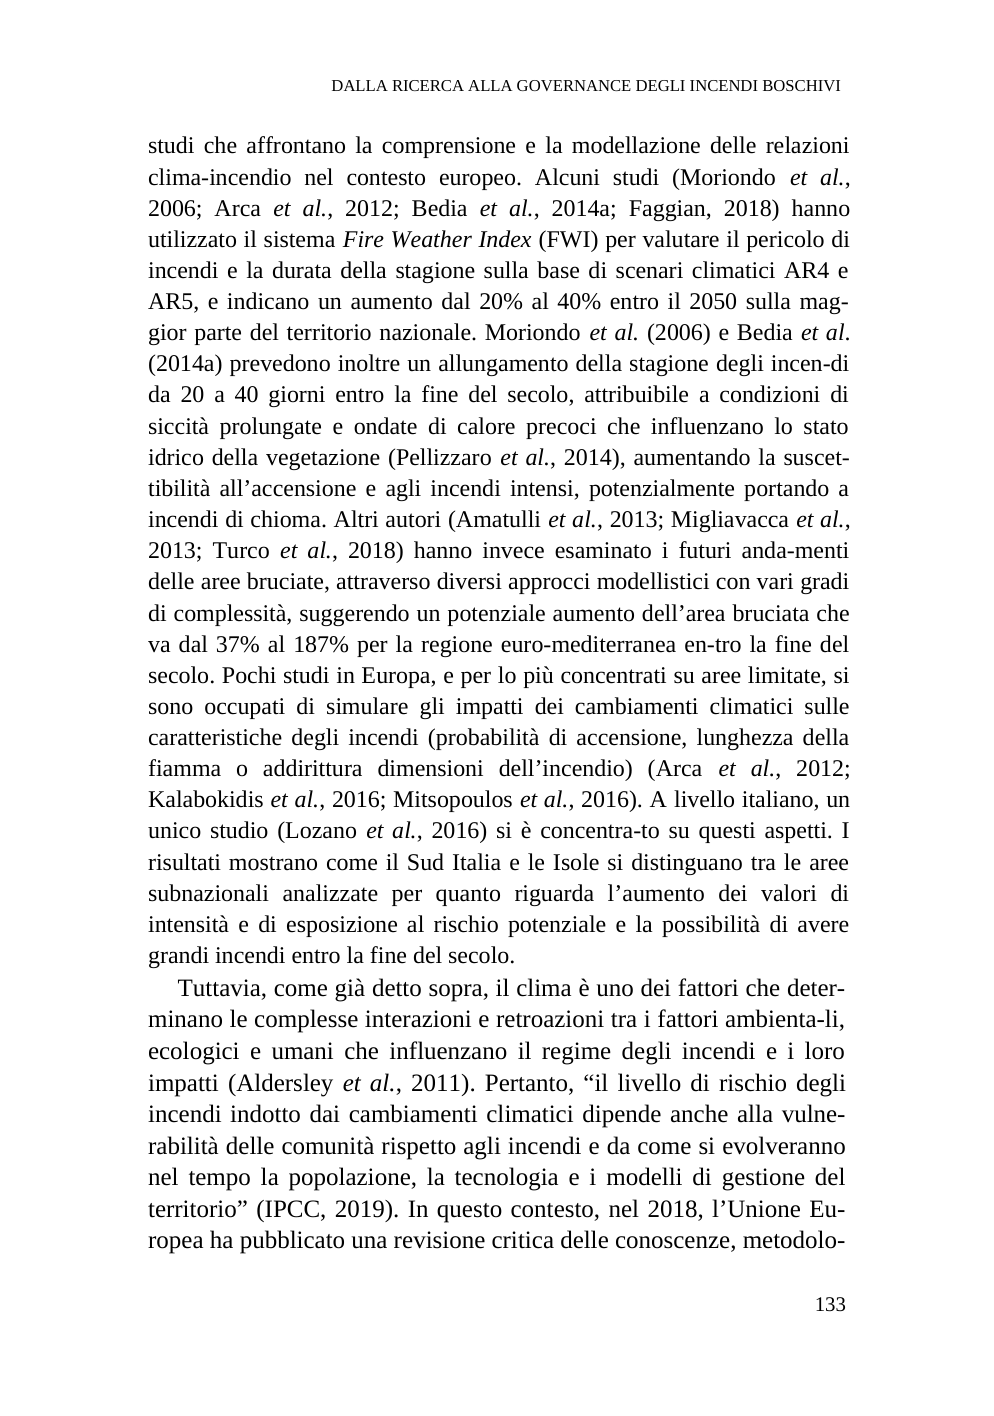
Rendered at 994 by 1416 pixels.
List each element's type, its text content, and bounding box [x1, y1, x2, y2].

text studi che affrontano la comprensione e la modellazione delle relazioni clima-incendio nel contesto europeo. Alcuni studi (Moriondo et al., 2006; Arca et al., 2012; Bedia et al., 2014a; Faggian, 2018) hanno utilizzato il sistema Fire Weather Index (FWI) per valutare il pericolo di incendi e la durata della stagione sulla base di scenari climatici AR4 e AR5, e indicano un aumento dal 20% al 40% entro il 2050 sulla mag-gior parte del territorio nazionale. Moriondo et al. (2006) e Bedia et al. (2014a) prevedono inoltre un allungamento della stagione degli incen-di da 20 a 40 giorni entro la fine del secolo, attribuibile a condizioni di siccità prolungate e ondate di calore precoci che influenzano lo stato idrico della vegetazione (Pellizzaro et al., 2014), aumentando la suscet-tibilità all’accensione e agli incendi intensi, potenzialmente portando a incendi di chioma. Altri autori (Amatulli et al., 2013; Migliavacca et al., 2013; Turco et al., 2018) hanno invece esaminato i futuri anda-menti delle aree bruciate, attraverso diversi approcci modellistici con vari gradi di complessità, suggerendo un potenziale aumento dell’area bruciata che va dal 37% al 187% per la regione euro-mediterranea en-tro la fine del secolo. Pochi studi in Europa, e per lo più concentrati su aree limitate, si sono occupati di simulare gli impatti dei cambiamenti climatici sulle caratteristiche degli incendi (probabilità di accensione, lunghezza della fiamma o addirittura dimensioni dell’incendio) (Arca et al., 2012; Kalabokidis et al., 2016; Mitsopoulos et al., 2016). A livello italiano, un unico studio (Lozano et al., 2016) si è concentra-to su questi aspetti. I risultati mostrano come il Sud Italia e le Isole si distinguano tra le aree subnazionali analizzate per quanto riguarda l’aumento dei valori di intensità e di esposizione al rischio potenziale e la possibilità di avere grandi incendi entro la fine del secolo. [148, 131, 851, 969]
text DALLA RICERCA ALLA GOVERNANCE DEGLI INCENDI BOSCHIVI [331, 75, 851, 94]
text Tuttavia, come già detto sopra, il clima è uno dei fattori che deter-minano le complesse interazioni e retroazioni tra i fattori ambienta-li, ecologici e umani che influenzano il regime degli incendi e i loro impatti (Aldersley et al., 2011). Pertanto, “il livello di rischio degli incendi indotto dai cambiamenti climatici dipende anche alla vulne-rabilità delle comunità rispetto agli incendi e da come si evolveranno nel tempo la popolazione, la tecnologia e i modelli di gestione del territorio” (IPCC, 2019). In questo contesto, nel 2018, l’Unione Eu-ropea ha pubblicato una revisione critica delle conoscenze, metodolo- [148, 973, 846, 1254]
text 133 [814, 1292, 851, 1316]
